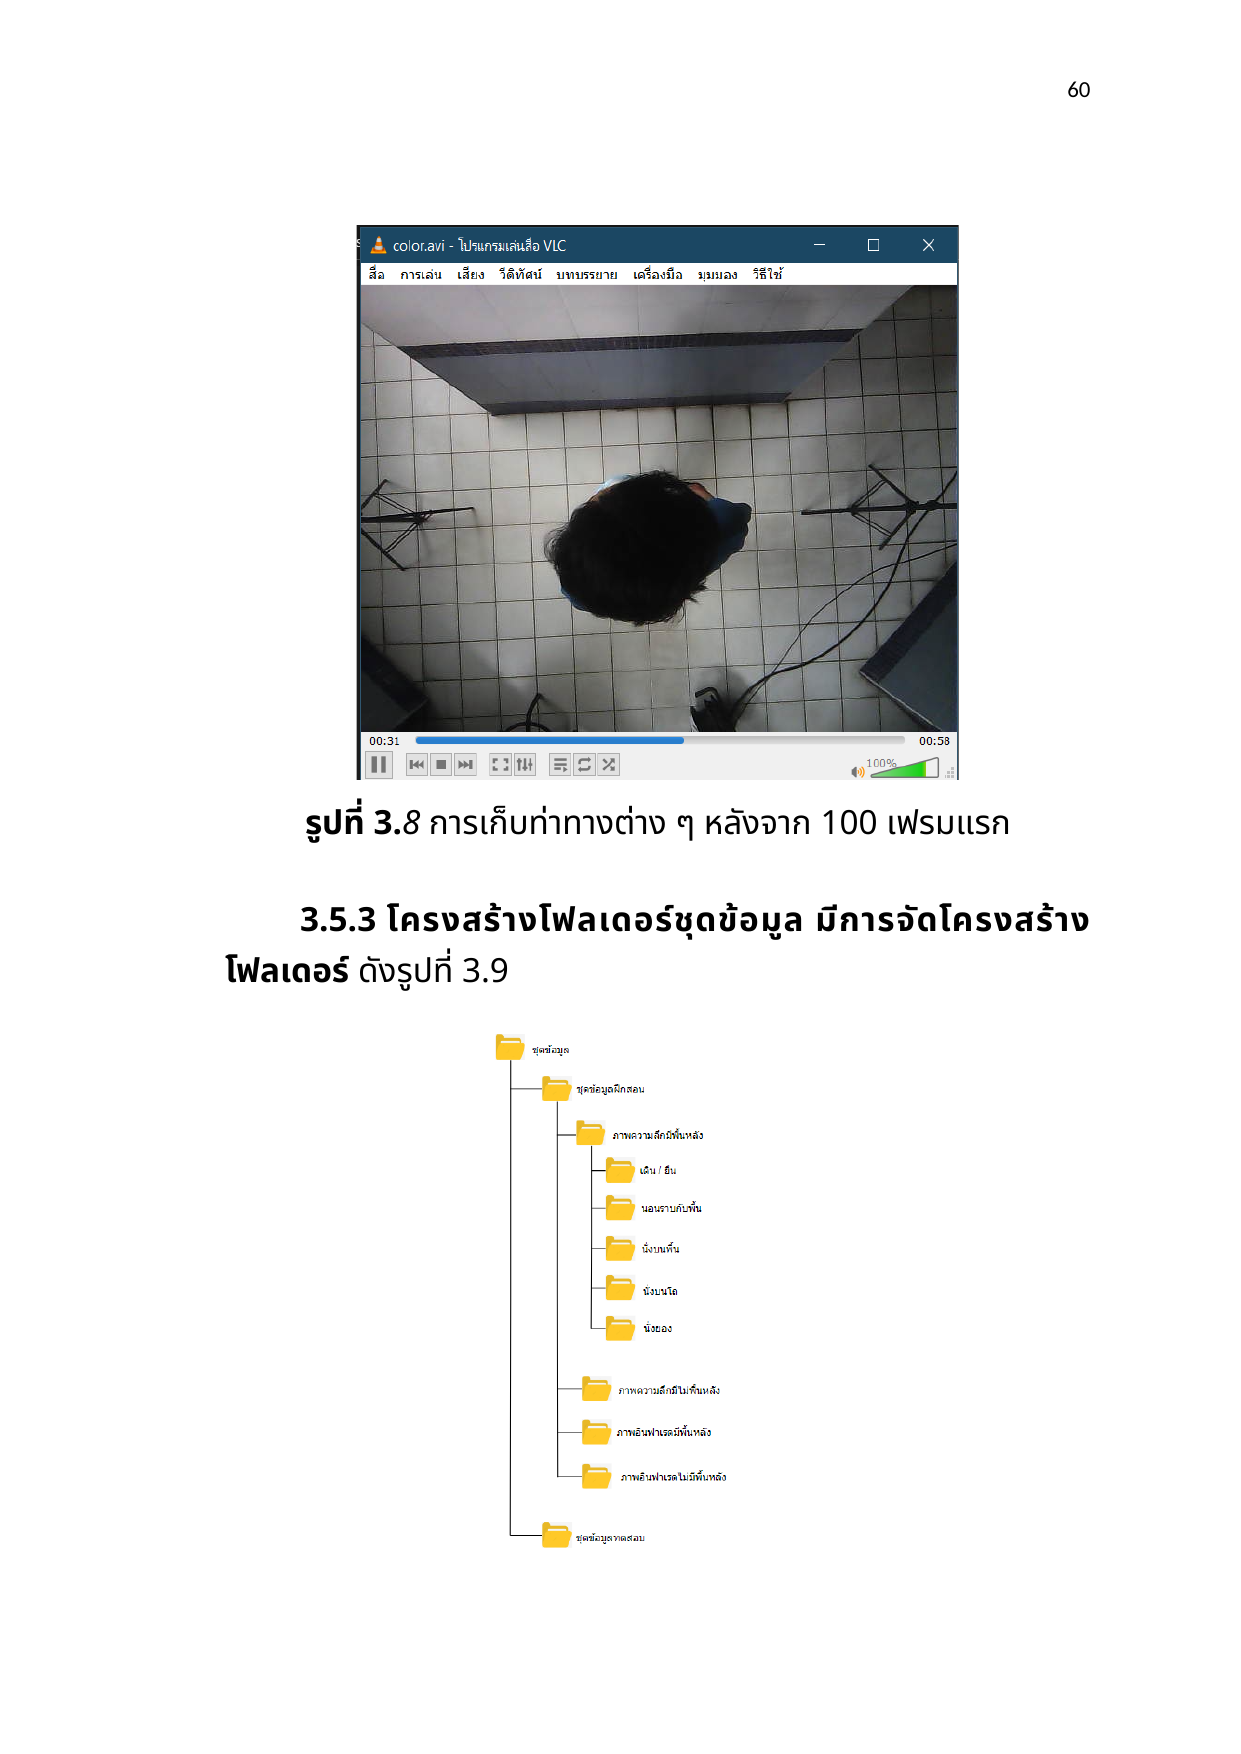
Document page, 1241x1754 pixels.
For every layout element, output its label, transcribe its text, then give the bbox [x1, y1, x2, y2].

text 3.5.3 โครงสร้างโฟลเดอร์ชุดข้อมูล มีการจัดโครงสร้างโฟลเดอร์ ดังรูปที่ 3.9 [225, 896, 1090, 997]
picture [473, 1009, 842, 1592]
text รูปที่ 3.8 การเก็บท่าทางต่าง ๆ หลังจาก 100 เฟรมแรก [225, 798, 1090, 849]
picture [356, 225, 959, 780]
